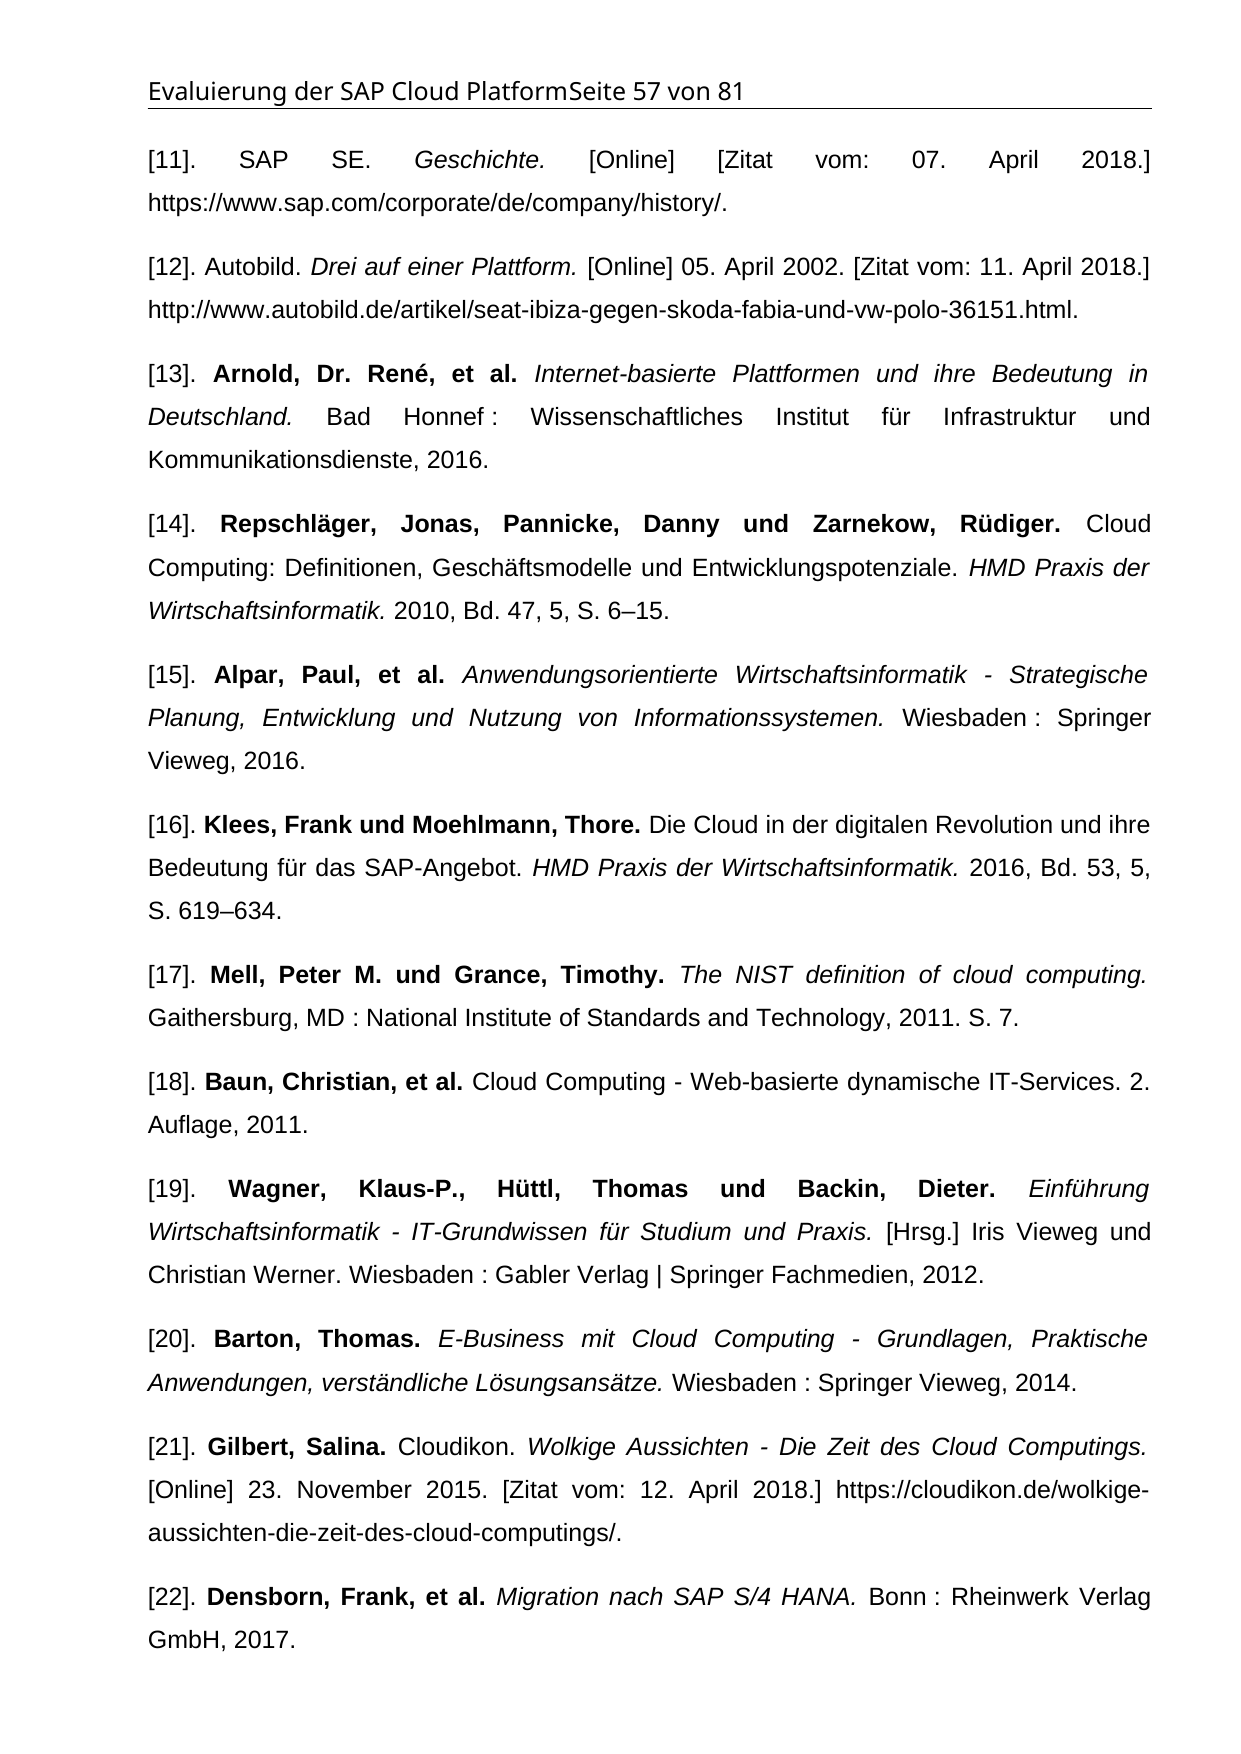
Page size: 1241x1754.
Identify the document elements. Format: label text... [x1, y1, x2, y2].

text [18]. Baun, Christian, et al. Cloud Computing - Web-basierte dynamische IT-Services. 2. Auflage, 2011. [148, 1067, 1152, 1139]
text [21]. Gilbert, Salina. Cloudikon. Wolkige Aussichten - Die Zeit des Cloud Computings. [Online] 23. November 2015. [Zitat vom: 12. April 2018.] https://cloudikon.de/wolkige-aussichten-die-zeit-des-cloud-computings/. [148, 1432, 1152, 1547]
text [16]. Klees, Frank und Moehlmann, Thore. Die Cloud in der digitalen Revolution und ihre Bedeutung für das SAP-Angebot. HMD Praxis der Wirtschaftsinformatik. 2016, Bd. 53, 5, S. 619–634. [148, 810, 1152, 925]
text [14]. Repschläger, Jonas, Pannicke, Danny und Zarnekow, Rüdiger. Cloud Computing: Definitionen, Geschäftsmodelle und Entwicklungspotenziale. HMD Praxis der Wirtschaftsinformatik. 2010, Bd. 47, 5, S. 6–15. [148, 509, 1152, 624]
text [13]. Arnold, Dr. René, et al. Internet-basierte Plattformen und ihre Bedeutung in Deutschland. Bad Honnef : Wissenschaftliches Institut für Infrastruktur und Kommunikationsdienste, 2016. [148, 359, 1152, 474]
text [20]. Barton, Thomas. E-Business mit Cloud Computing - Grundlagen, Praktische Anwendungen, verständliche Lösungsansätze. Wiesbaden : Springer Vieweg, 2014. [148, 1324, 1152, 1396]
text [15]. Alpar, Paul, et al. Anwendungsorientierte Wirtschaftsinformatik - Strategische Planung, Entwicklung und Nutzung von Informationssystemen. Wiesbaden : Springer Vieweg, 2016. [148, 660, 1152, 775]
text [17]. Mell, Peter M. und Grance, Timothy. The NIST definition of cloud computing. Gaithersburg, MD : National Institute of Standards and Technology, 2011. S. 7. [148, 960, 1152, 1032]
text [22]. Densborn, Frank, et al. Migration nach SAP S/4 HANA. Bonn : Rheinwerk Verlag GmbH, 2017. [148, 1582, 1152, 1654]
text [11]. SAP SE. Geschichte. [Online] [Zitat vom: 07. April 2018.] https://www.sap.com/corporate/de/company/history/. [148, 145, 1152, 217]
text [19]. Wagner, Klaus-P., Hüttl, Thomas und Backin, Dieter. Einführung Wirtschaftsinformatik - IT-Grundwissen für Studium und Praxis. [Hrsg.] Iris Vieweg und Christian Werner. Wiesbaden : Gabler Verlag | Springer Fachmedien, 2012. [148, 1174, 1152, 1289]
text [12]. Autobild. Drei auf einer Plattform. [Online] 05. April 2002. [Zitat vom: 11. April 2018.] http://www.autobild.de/artikel/seat-ibiza-gegen-skoda-fabia-und-vw-polo-36151.html. [148, 252, 1152, 324]
